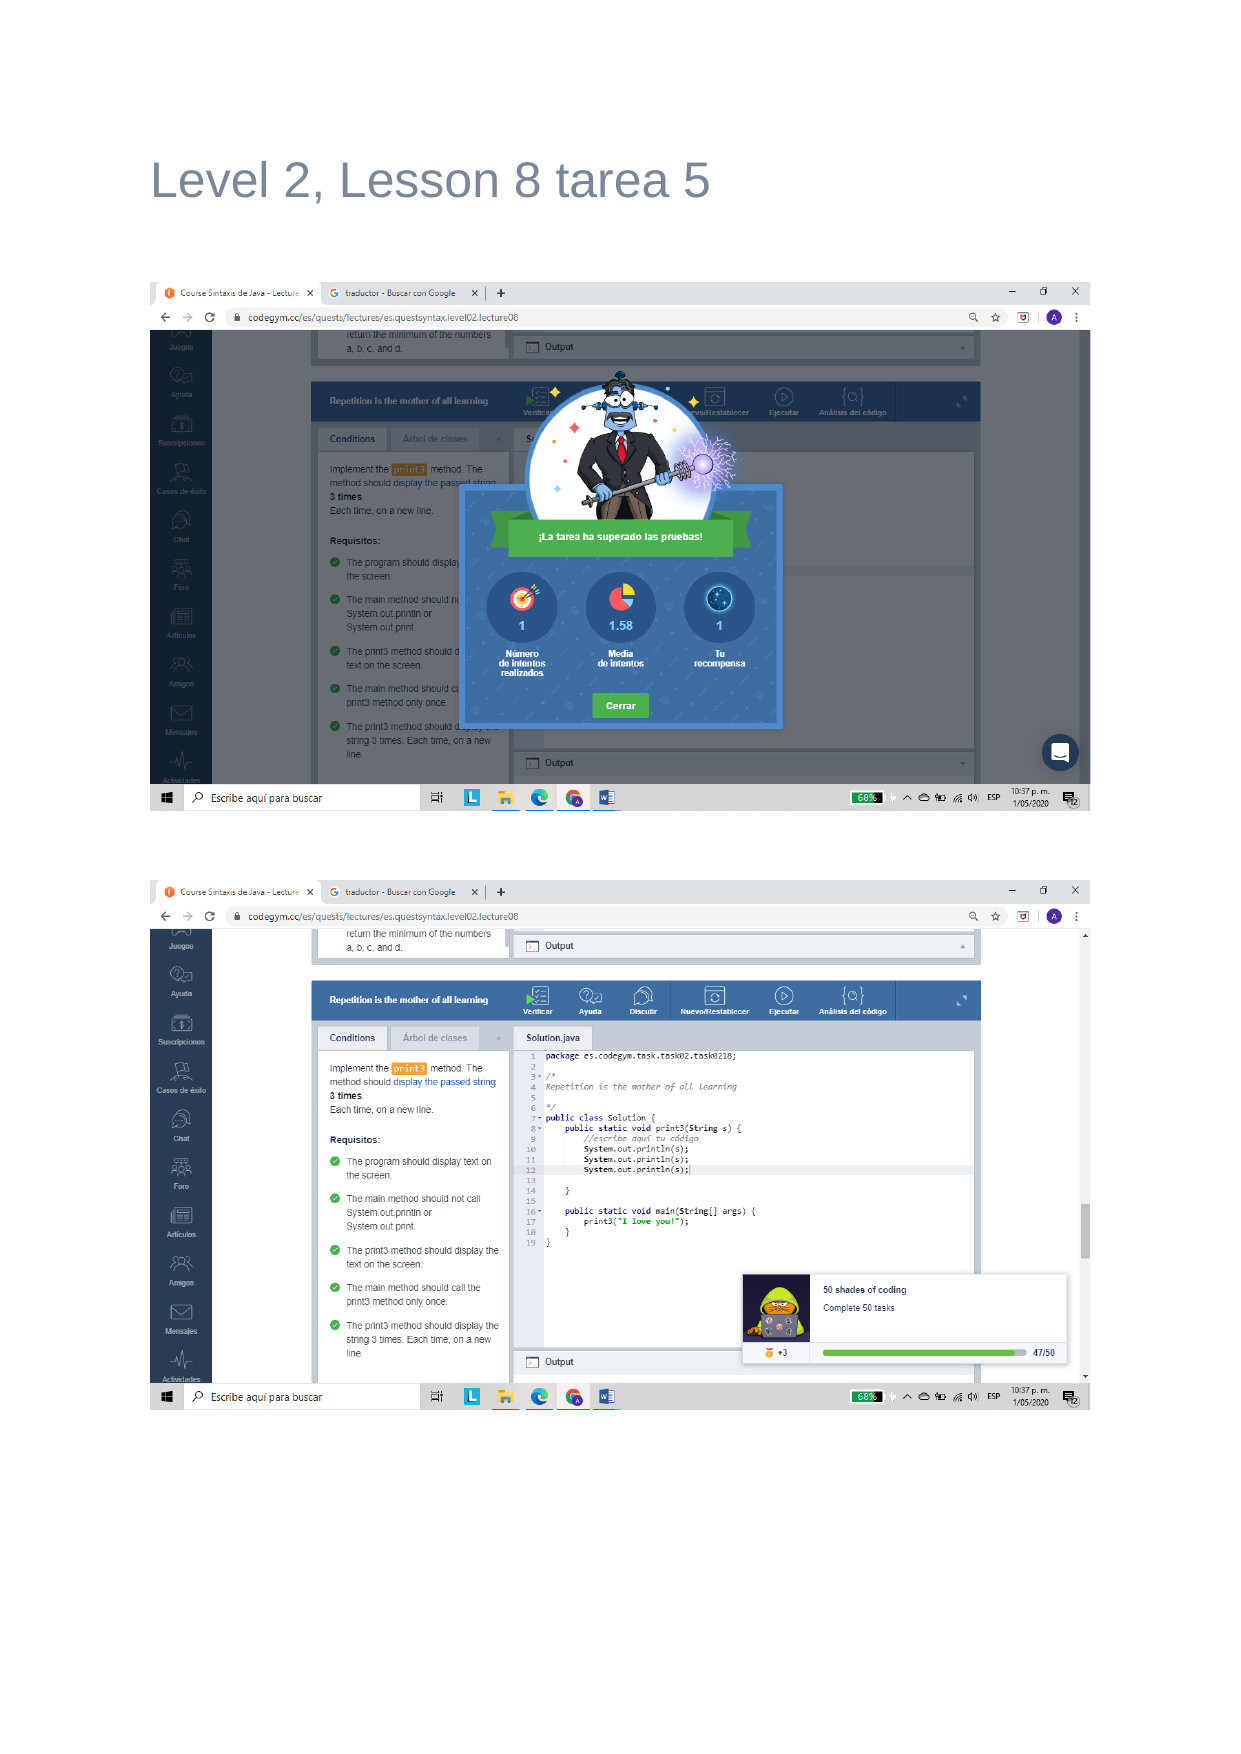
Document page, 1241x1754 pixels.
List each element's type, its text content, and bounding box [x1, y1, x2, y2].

picture [150, 282, 1091, 811]
picture [150, 880, 1091, 1410]
text Level 2, Lesson 8 tarea 5 [150, 150, 1090, 207]
